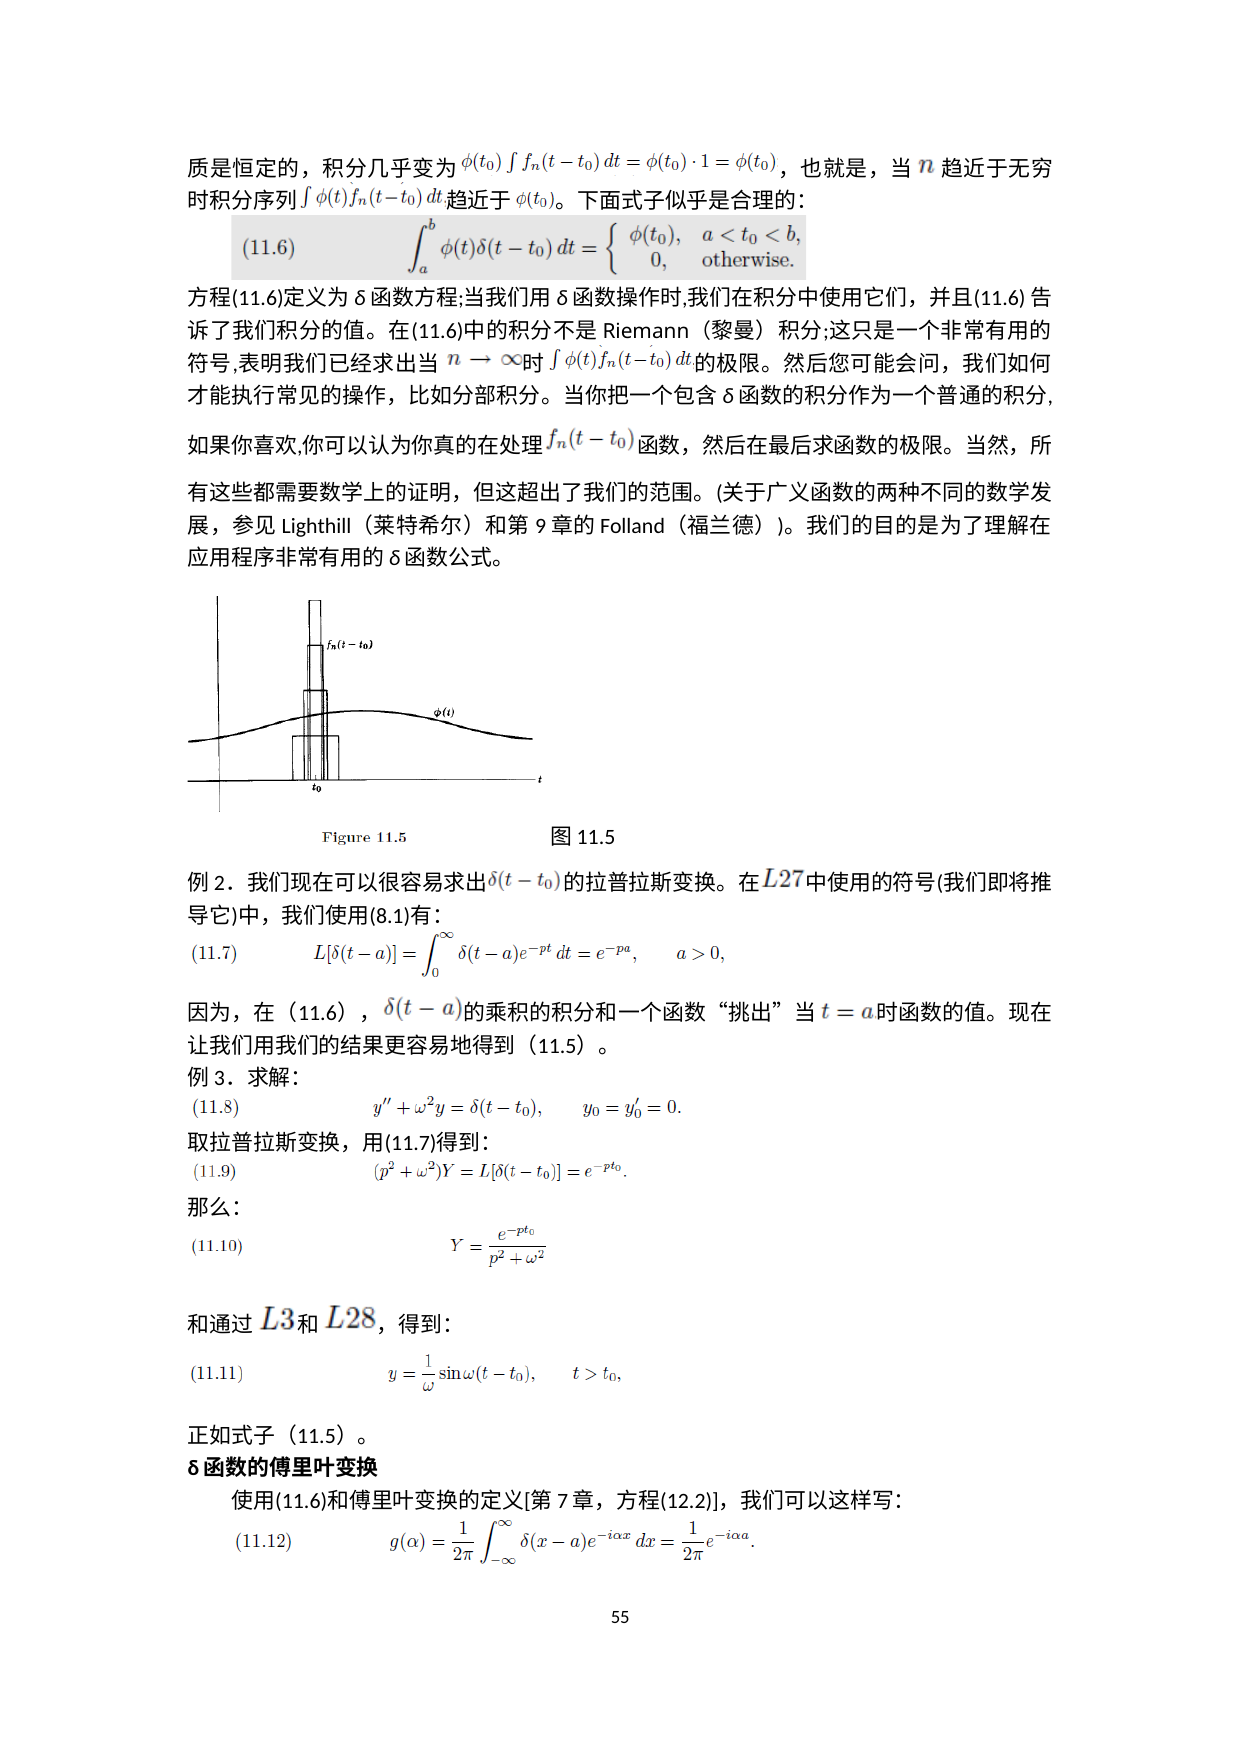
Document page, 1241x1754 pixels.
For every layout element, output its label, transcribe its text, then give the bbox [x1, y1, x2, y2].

text 方程(11.6)定义为δ函数方程;当我们用δ函数操作时,我们在积分中使用它们，并且(11.6) 告诉了我们积分的值。在(11.6)中的积分不是Riemann（黎曼）积分;这只是一个非常有用的符号,表明我们已经求出当时的极限。然后您可能会问，我们如何才能执行常见的操作，比如分部积分。当你把一个包含δ函数的积分作为一个普通的积分,如果你喜欢,你可以认为你真的在处理函数，然后在最后求函数的极限。当然，所有这些都需要数学上的证明，但这超出了我们的范围。(关于广义函数的两种不同的数学发展，参见Lighthill（莱特希尔）和第9章的Folland（福兰德）)。我们的目的是为了理解在应用程序非常有用的δ函数公式。 [187, 280, 1053, 572]
picture [760, 866, 805, 891]
text 正如式子（11.5）。 [187, 1417, 1053, 1450]
picture [543, 424, 637, 454]
picture [381, 995, 464, 1021]
text 例2．我们现在可以很容易求出的拉普拉斯变换。在中使用的符号(我们即将推导它)中，我们使用(8.1)有： [187, 865, 1053, 930]
text 和通过和，得到： [187, 1287, 1053, 1352]
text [187, 150, 1053, 215]
picture [318, 1301, 377, 1333]
picture [231, 1515, 762, 1571]
picture [440, 347, 523, 371]
picture [816, 1000, 877, 1021]
text δ函数的傅里叶变换 [187, 1450, 1053, 1482]
picture [187, 1352, 627, 1395]
text 例3．求解： [187, 1060, 1053, 1092]
picture [187, 930, 731, 981]
picture [511, 192, 556, 209]
picture [457, 150, 778, 176]
picture [187, 1157, 632, 1186]
picture [231, 215, 807, 280]
picture [253, 1302, 297, 1333]
picture [296, 182, 446, 209]
text 取拉普拉斯变换，用(11.7)得到： [187, 1125, 1053, 1157]
picture [487, 870, 564, 891]
text 使用(11.6)和傅里叶变换的定义[第7章，方程(12.2)]，我们可以这样写： [187, 1482, 1053, 1515]
picture [187, 1222, 550, 1270]
picture [187, 1092, 683, 1124]
picture [912, 157, 941, 176]
text 那么： [187, 1190, 1053, 1222]
picture [545, 345, 694, 371]
text 因为，在（11.6），的乘积的积分和一个函数“挑出”当时函数的值。现在让我们用我们的结果更容易地得到（11.5）。 [187, 995, 1053, 1060]
picture [187, 586, 551, 845]
